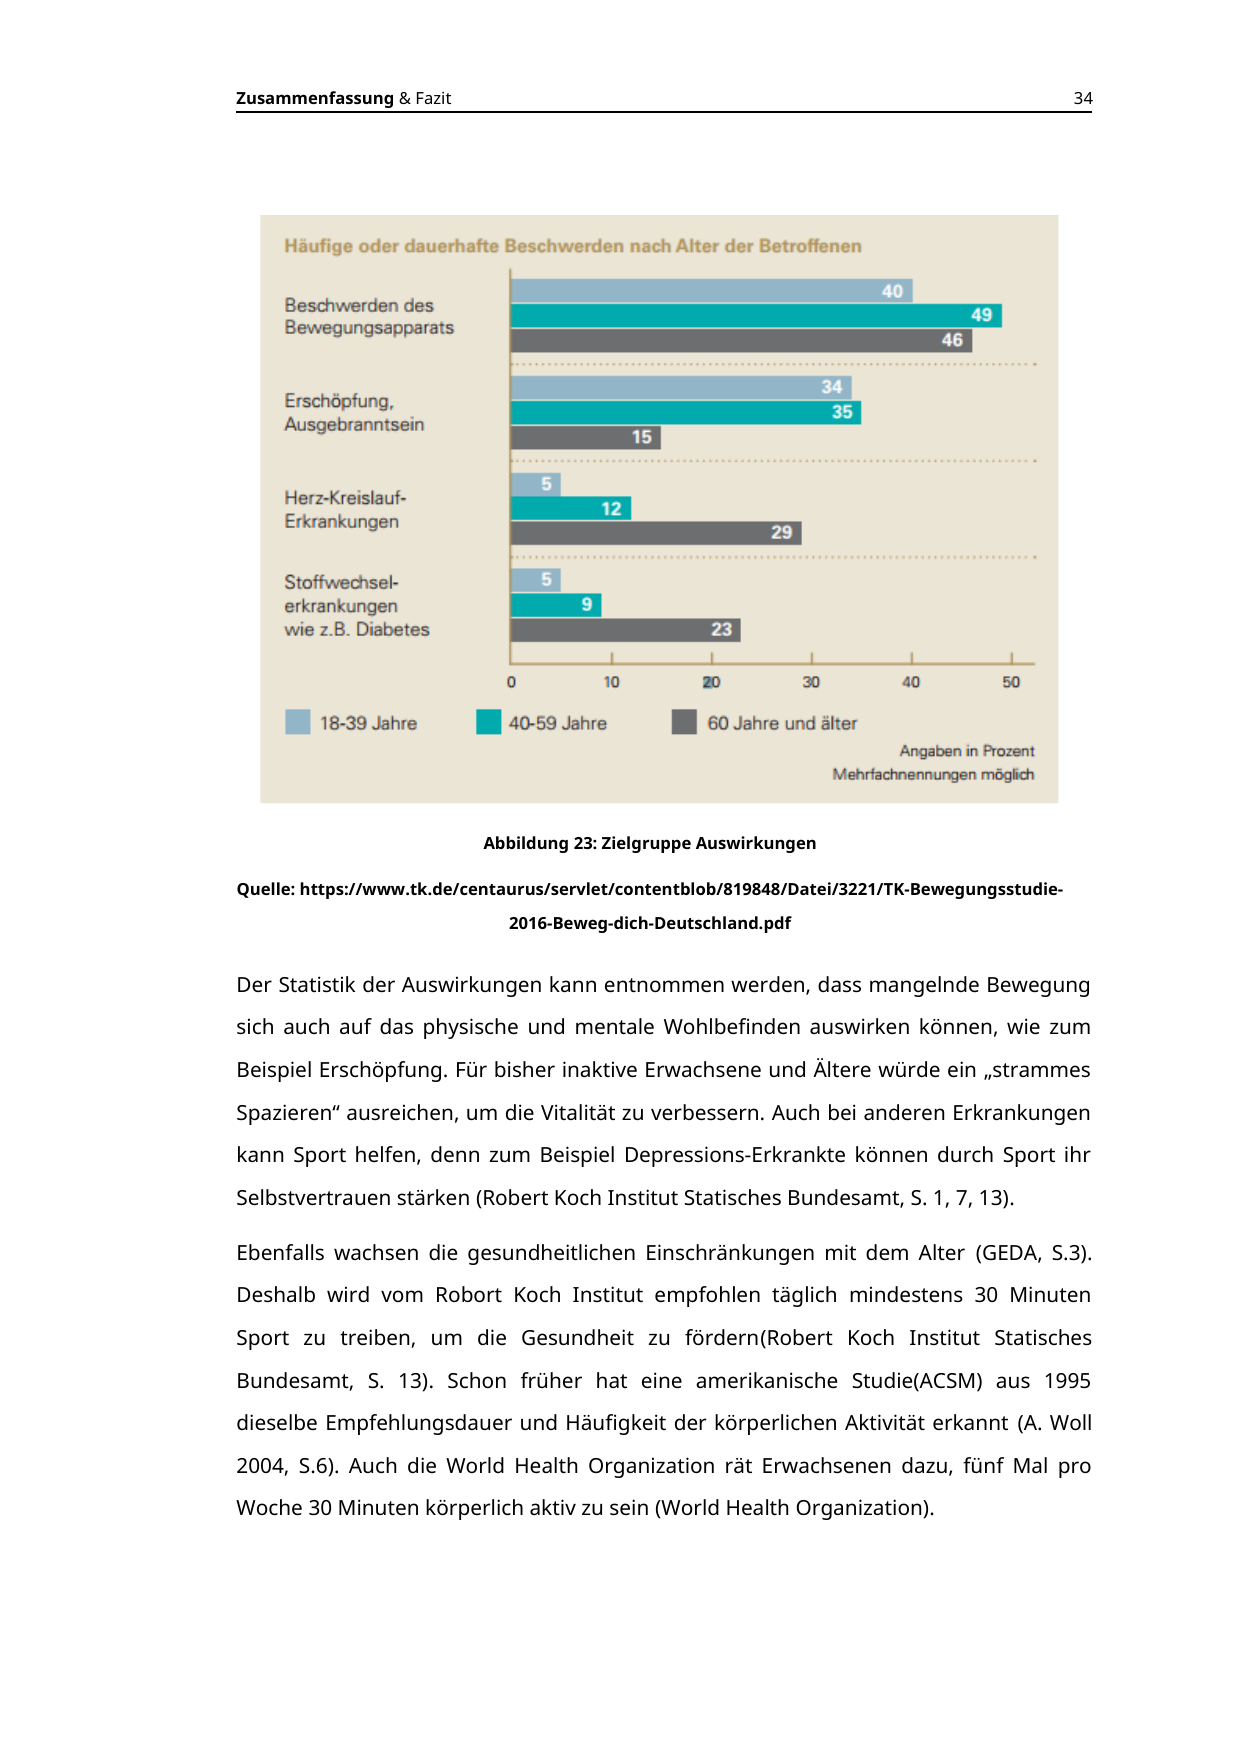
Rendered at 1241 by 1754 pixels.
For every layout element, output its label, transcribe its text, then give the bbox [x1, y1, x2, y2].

text Der Statistik der Auswirkungen kann entnommen werden, dass mangelnde Bewegung sich auch auf das physische und mentale Wohlbefinden auswirken können, wie zum Beispiel Erschöpfung. Für bisher inaktive Erwachsene und Ältere würde ein „strammes Spazieren“ ausreichen, um die Vitalität zu verbessern. Auch bei anderen Erkrankungen kann Sport helfen, denn zum Beispiel Depressions-Erkrankte können durch Sport ihr Selbstvertrauen stärken (Robert Koch Institut Statisches Bundesamt, S. 1, 7, 13). [236, 901, 1092, 1211]
picture [245, 215, 1093, 805]
text Ebenfalls wachsen die gesundheitlichen Einschränkungen mit dem Alter (GEDA, S.3). Deshalb wird vom Robort Koch Institut empfohlen täglich mindestens 30 Minuten Sport zu treiben, um die Gesundheit zu fördern(Robert Koch Institut Statisches Bundesamt, S. 13). Schon früher hat eine amerikanische Studie(ACSM) aus 1995 dieselbe Empfehlungsdauer und Häufigkeit der körperlichen Aktivität erkannt (A. Woll 2004, S.6). Auch die World Health Organization rät Erwachsenen dazu, fünf Mal pro Woche 30 Minuten körperlich aktiv zu sein (World Health Organization). [236, 1238, 1092, 1522]
